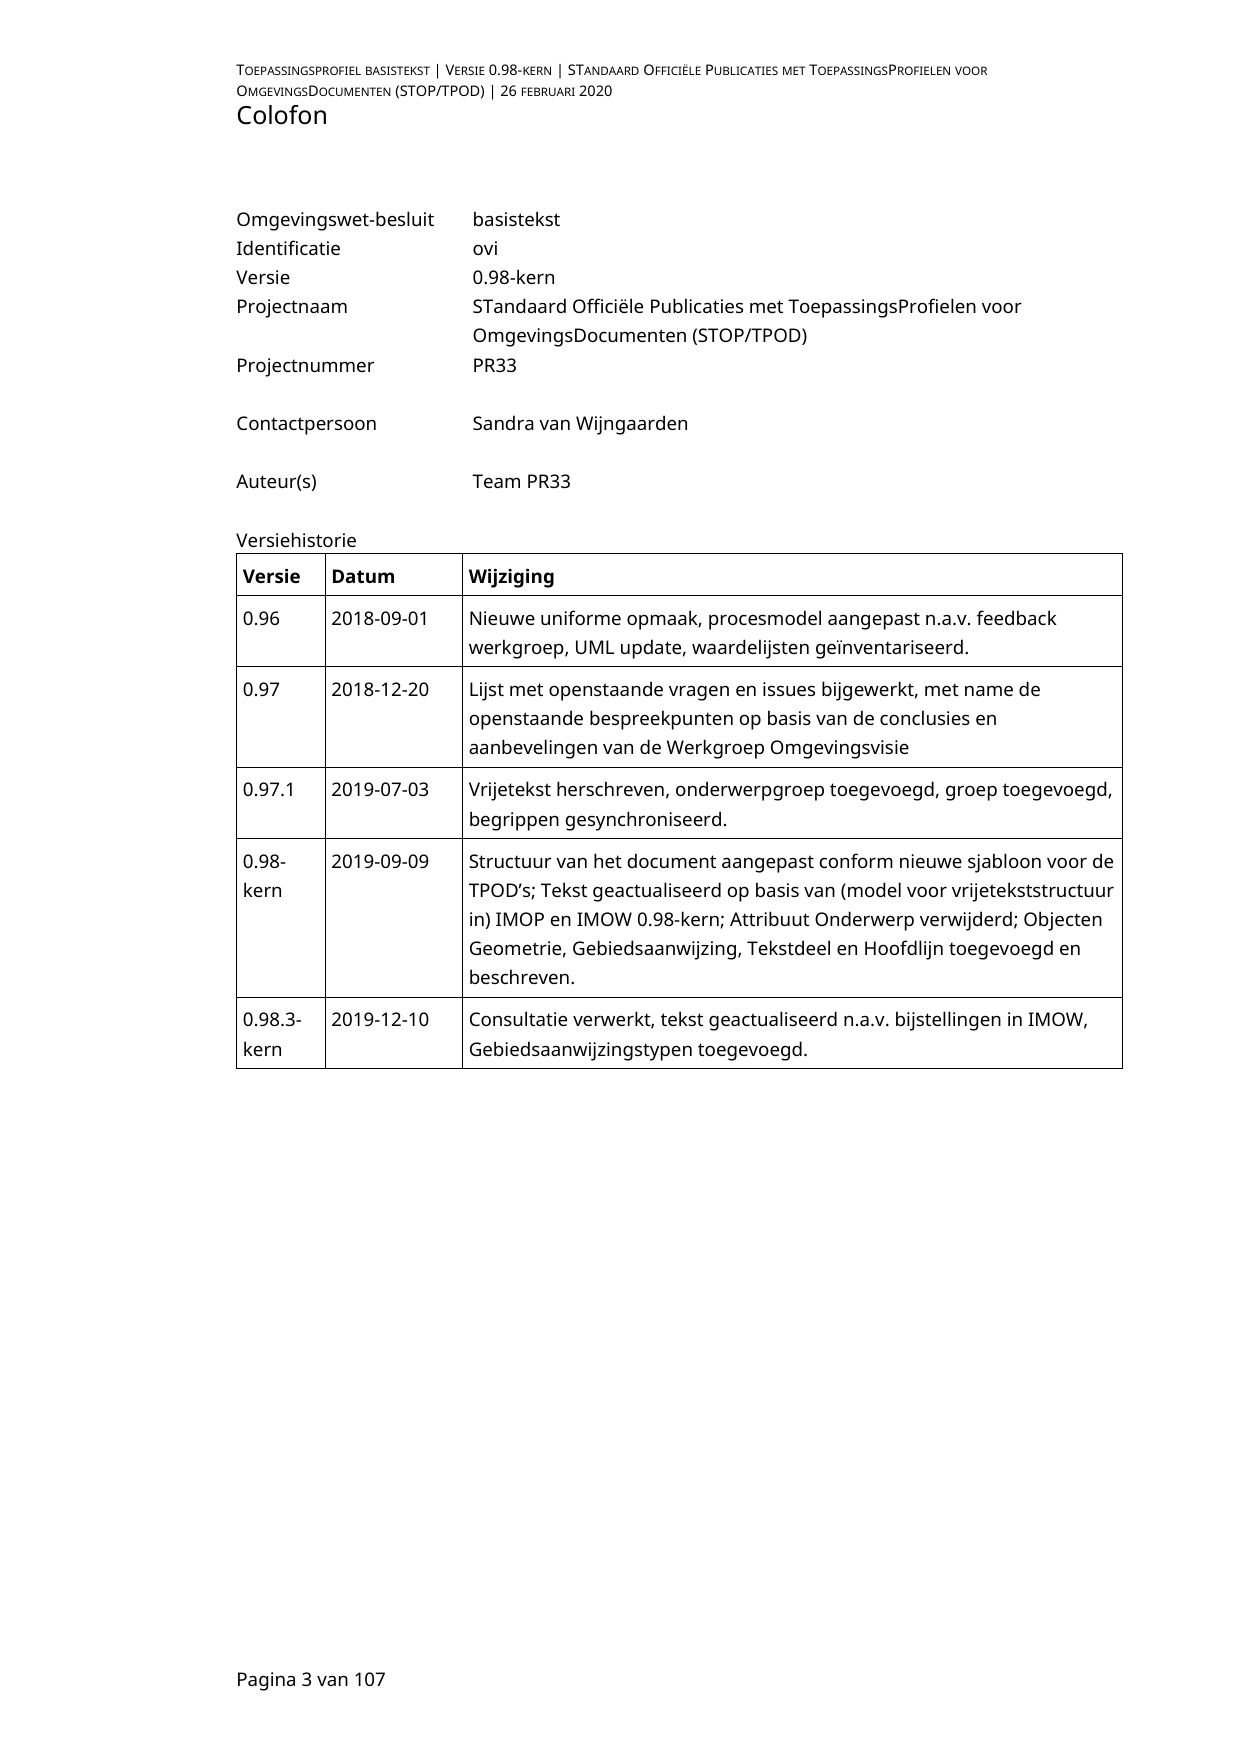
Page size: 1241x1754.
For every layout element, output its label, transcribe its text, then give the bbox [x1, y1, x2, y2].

table_header Versie [237, 554, 325, 595]
table_cell 2018-09-01 [326, 596, 462, 666]
text Identificatie ovi [236, 232, 1122, 261]
text Colofon [236, 101, 1122, 130]
text Auteur(s) Team PR33 [236, 465, 1122, 494]
table_cell 2019-12-10 [326, 998, 462, 1068]
text Versie [236, 261, 1122, 290]
text Versiehistorie [236, 524, 1122, 553]
table_cell 0.98-kern [237, 839, 325, 997]
table_cell Nieuwe uniforme opmaak, procesmodel aangepast n.a.v. feedback werkgroep, UML update, waardelijsten geïnventariseerd. [463, 596, 1122, 666]
table_cell 0.98.3-kern [237, 998, 325, 1068]
table_cell 2019-07-03 [326, 768, 462, 838]
text Projectnummer [236, 349, 1122, 378]
table_cell Vrijetekst herschreven, onderwerpgroep toegevoegd, groep toegevoegd, begrippen gesynchroniseerd. [463, 768, 1122, 838]
table_header Wijziging [463, 554, 1122, 595]
text Contactpersoon [236, 407, 1122, 436]
text Omgevingswet-besluit [236, 203, 1122, 232]
table_header Datum [326, 554, 462, 595]
table_cell 0.97 [237, 667, 325, 767]
text Projectnaam STandaard Officiële Publicaties met ToepassingsProfielen voor OmgevingsDocumenten (STOP/TPOD) [236, 290, 1122, 349]
table_cell 0.96 [237, 596, 325, 666]
table_cell 2019-09-09 [326, 839, 462, 997]
table_cell Lijst met openstaande vragen en issues bijgewerkt, met name de openstaande bespreekpunten op basis van de conclusies en aanbevelingen van de Werkgroep Omgevingsvisie [463, 667, 1122, 767]
table_cell Structuur van het document aangepast conform nieuwe sjabloon voor de TPOD’s; Tekst geactualiseerd op basis van (model voor vrijetekststructuur in) IMOP en IMOW 0.98-kern; Attribuut Onderwerp verwijderd; Objecten Geometrie, Gebiedsaanwijzing, Tekstdeel en Hoofdlijn toegevoegd en beschreven. [463, 839, 1122, 997]
table_cell 0.97.1 [237, 768, 325, 838]
table_cell Consultatie verwerkt, tekst geactualiseerd n.a.v. bijstellingen in IMOW, Gebiedsaanwijzingstypen toegevoegd. [463, 998, 1122, 1068]
table_cell 2018-12-20 [326, 667, 462, 767]
